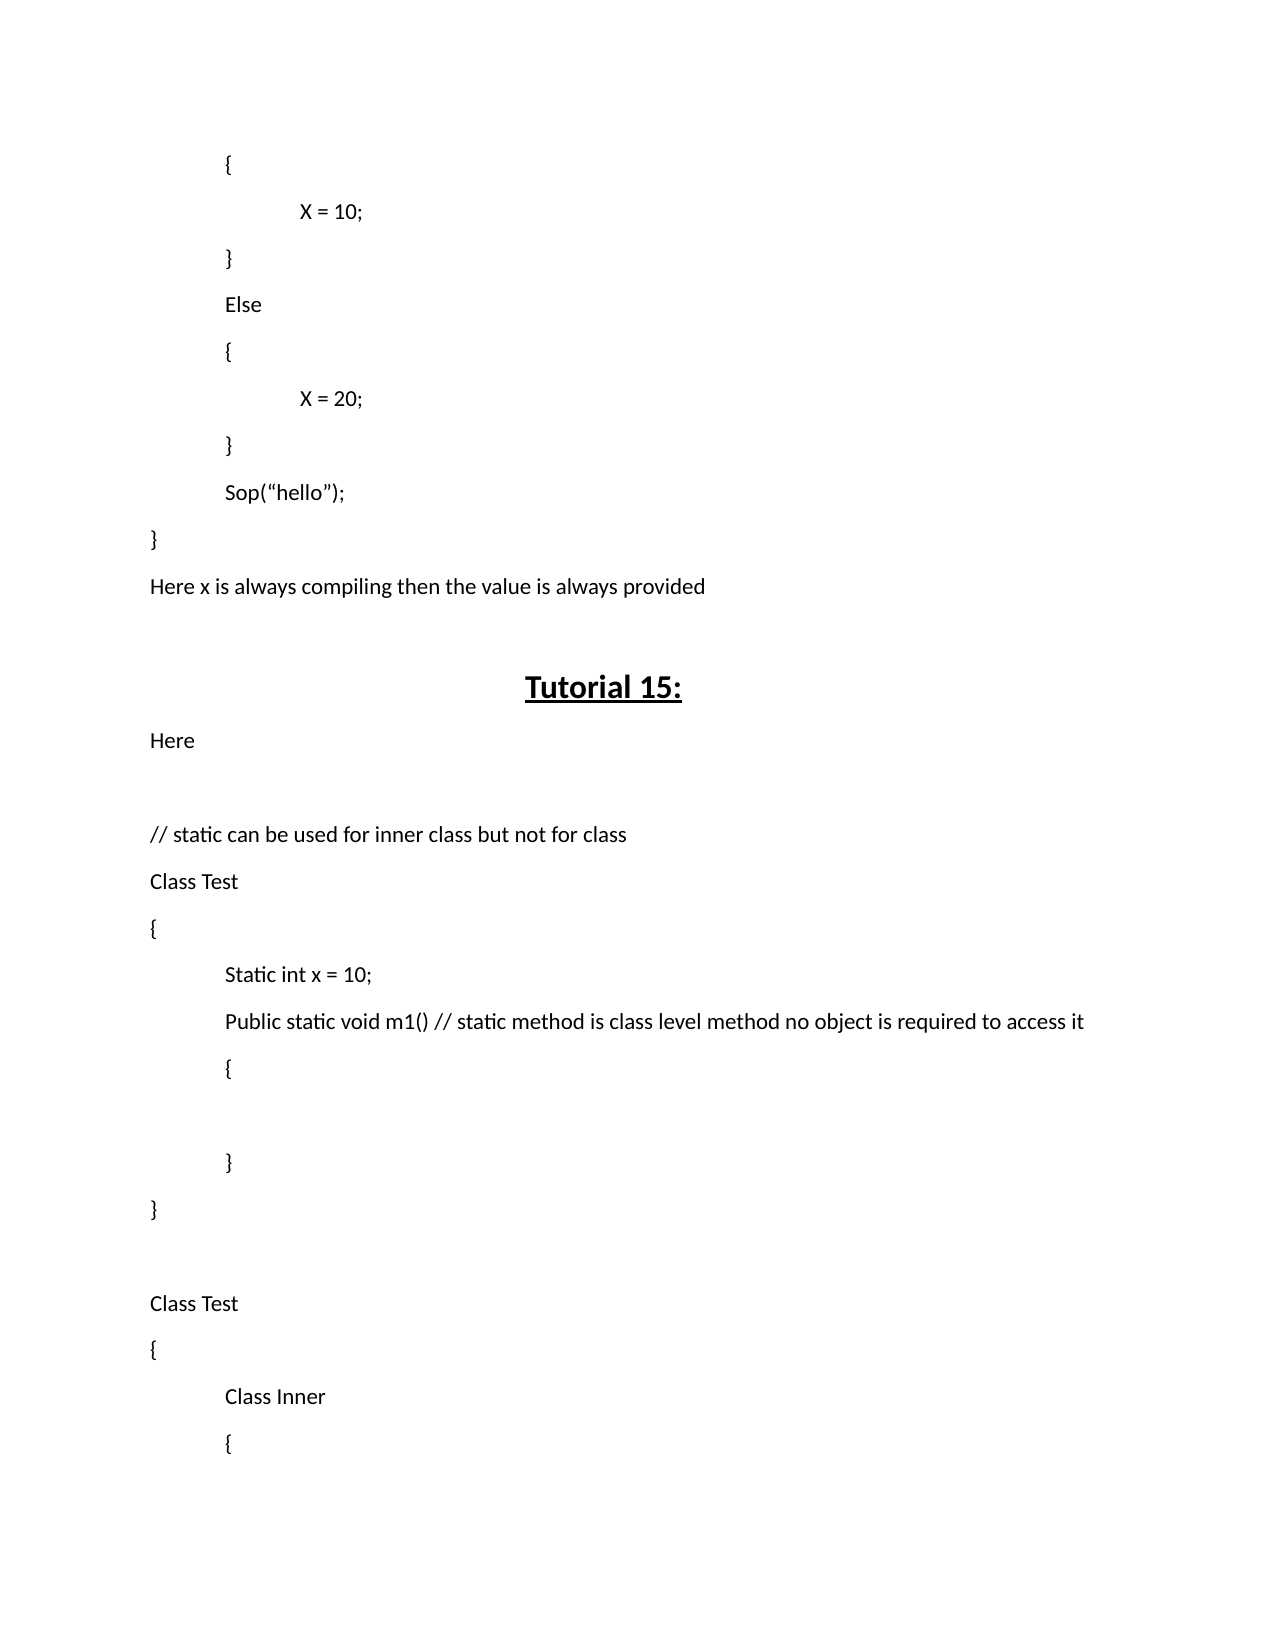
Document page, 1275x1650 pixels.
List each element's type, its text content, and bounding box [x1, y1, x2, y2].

text } [150, 1148, 1125, 1176]
text { [150, 337, 1125, 366]
text // static can be used for inner class but not for class [150, 820, 1125, 848]
text X = 20; [150, 384, 1125, 412]
text Here [150, 726, 1125, 754]
text } [150, 431, 1125, 459]
text { [150, 150, 1125, 178]
text Else [150, 291, 1125, 319]
text Class Test [150, 867, 1125, 895]
text { [150, 914, 1125, 942]
text } [150, 525, 1125, 553]
text Public static void m1() // static method is class level method no object is required to access it [150, 1007, 1125, 1036]
text { [150, 1336, 1125, 1364]
text { [150, 1054, 1125, 1082]
list Tutorial 15: [450, 666, 1125, 706]
text Class Inner [150, 1382, 1125, 1411]
text } [150, 244, 1125, 272]
text } [150, 1195, 1125, 1223]
text Here x is always compiling then the value is always provided [150, 572, 1125, 600]
text { [150, 1429, 1125, 1457]
text Static int x = 10; [150, 961, 1125, 989]
text Class Test [150, 1289, 1125, 1317]
text X = 10; [150, 197, 1125, 225]
text Sop(“hello”); [150, 478, 1125, 506]
